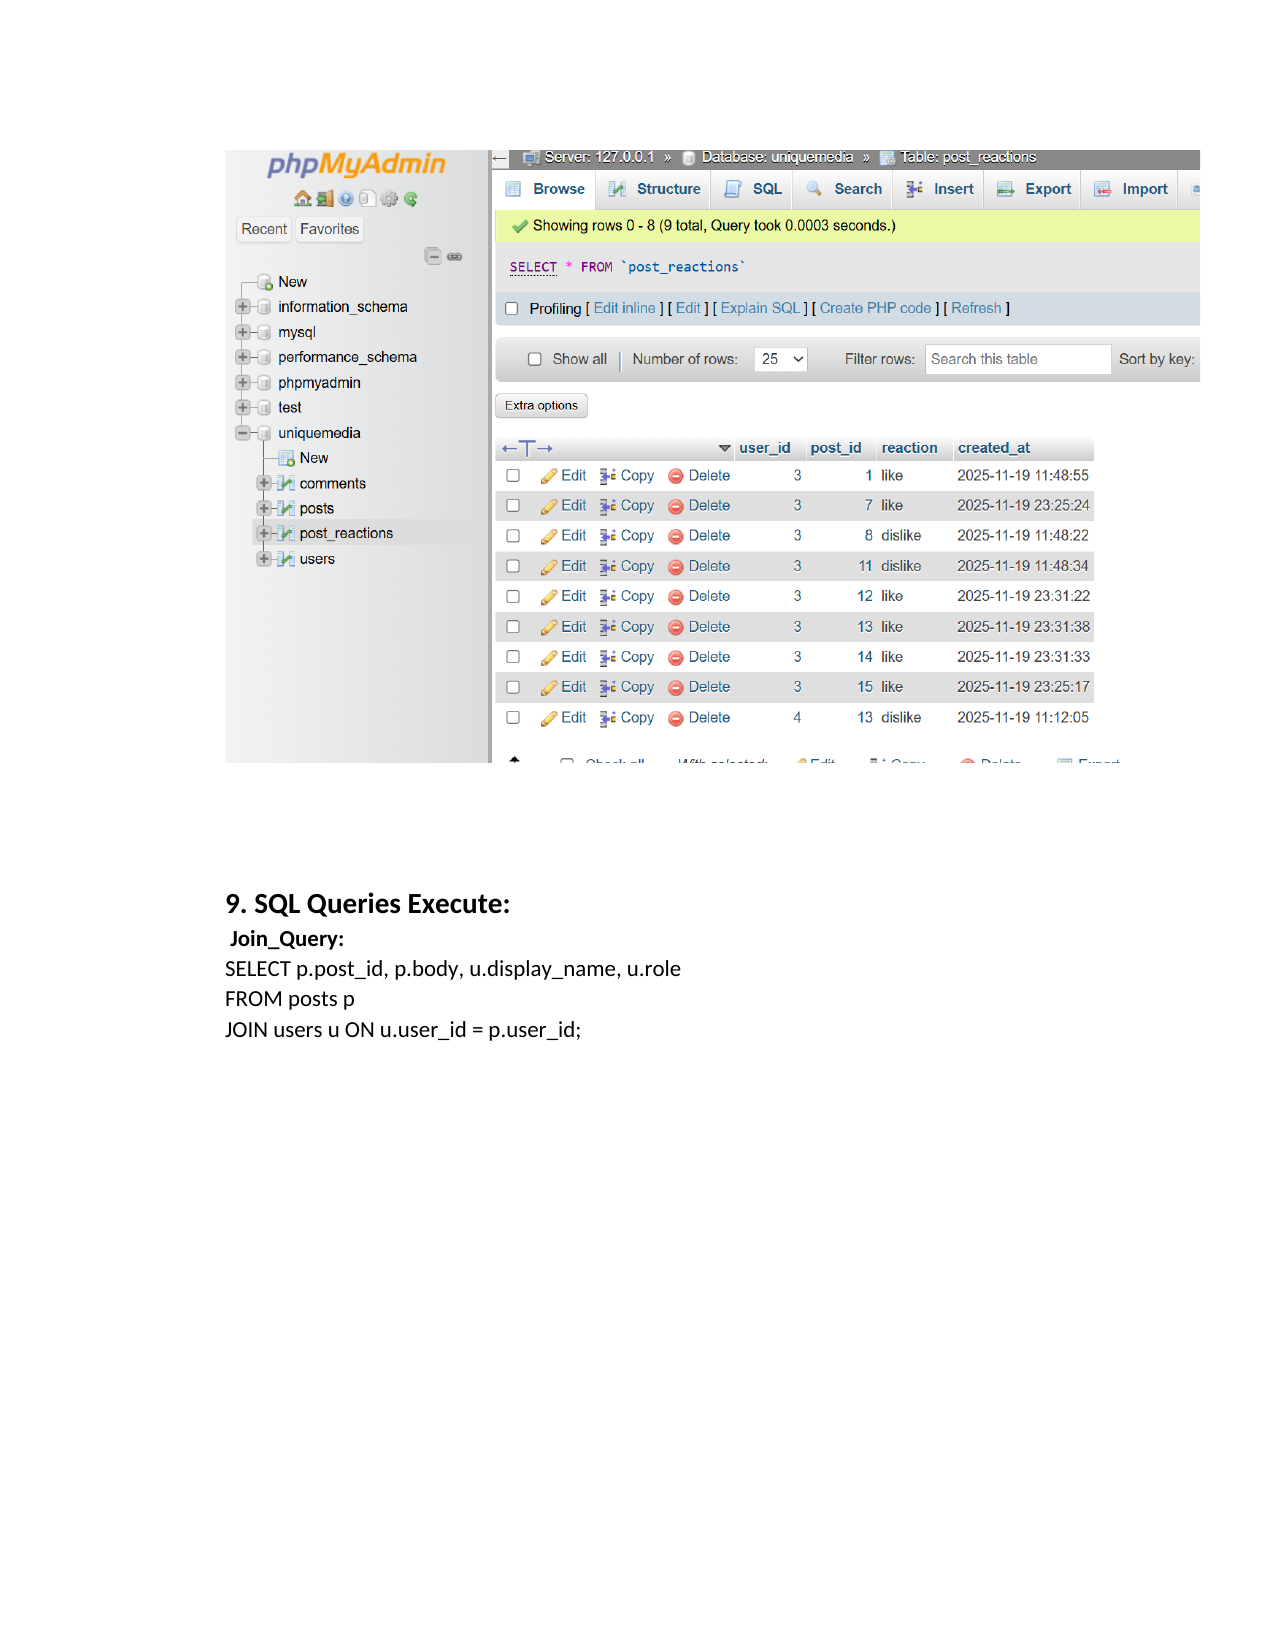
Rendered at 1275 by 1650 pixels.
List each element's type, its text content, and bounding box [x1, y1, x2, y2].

list SELECT p.post_id, p.body, u.display_name, u.role [225, 954, 1125, 982]
list Join_Query: [225, 924, 1125, 952]
picture [225, 150, 1200, 763]
list FROM posts p [225, 984, 1125, 1012]
list JOIN users u ON u.user_id = p.user_id; [225, 1015, 1125, 1043]
list 9. SQL Queries Execute: [225, 886, 1125, 921]
